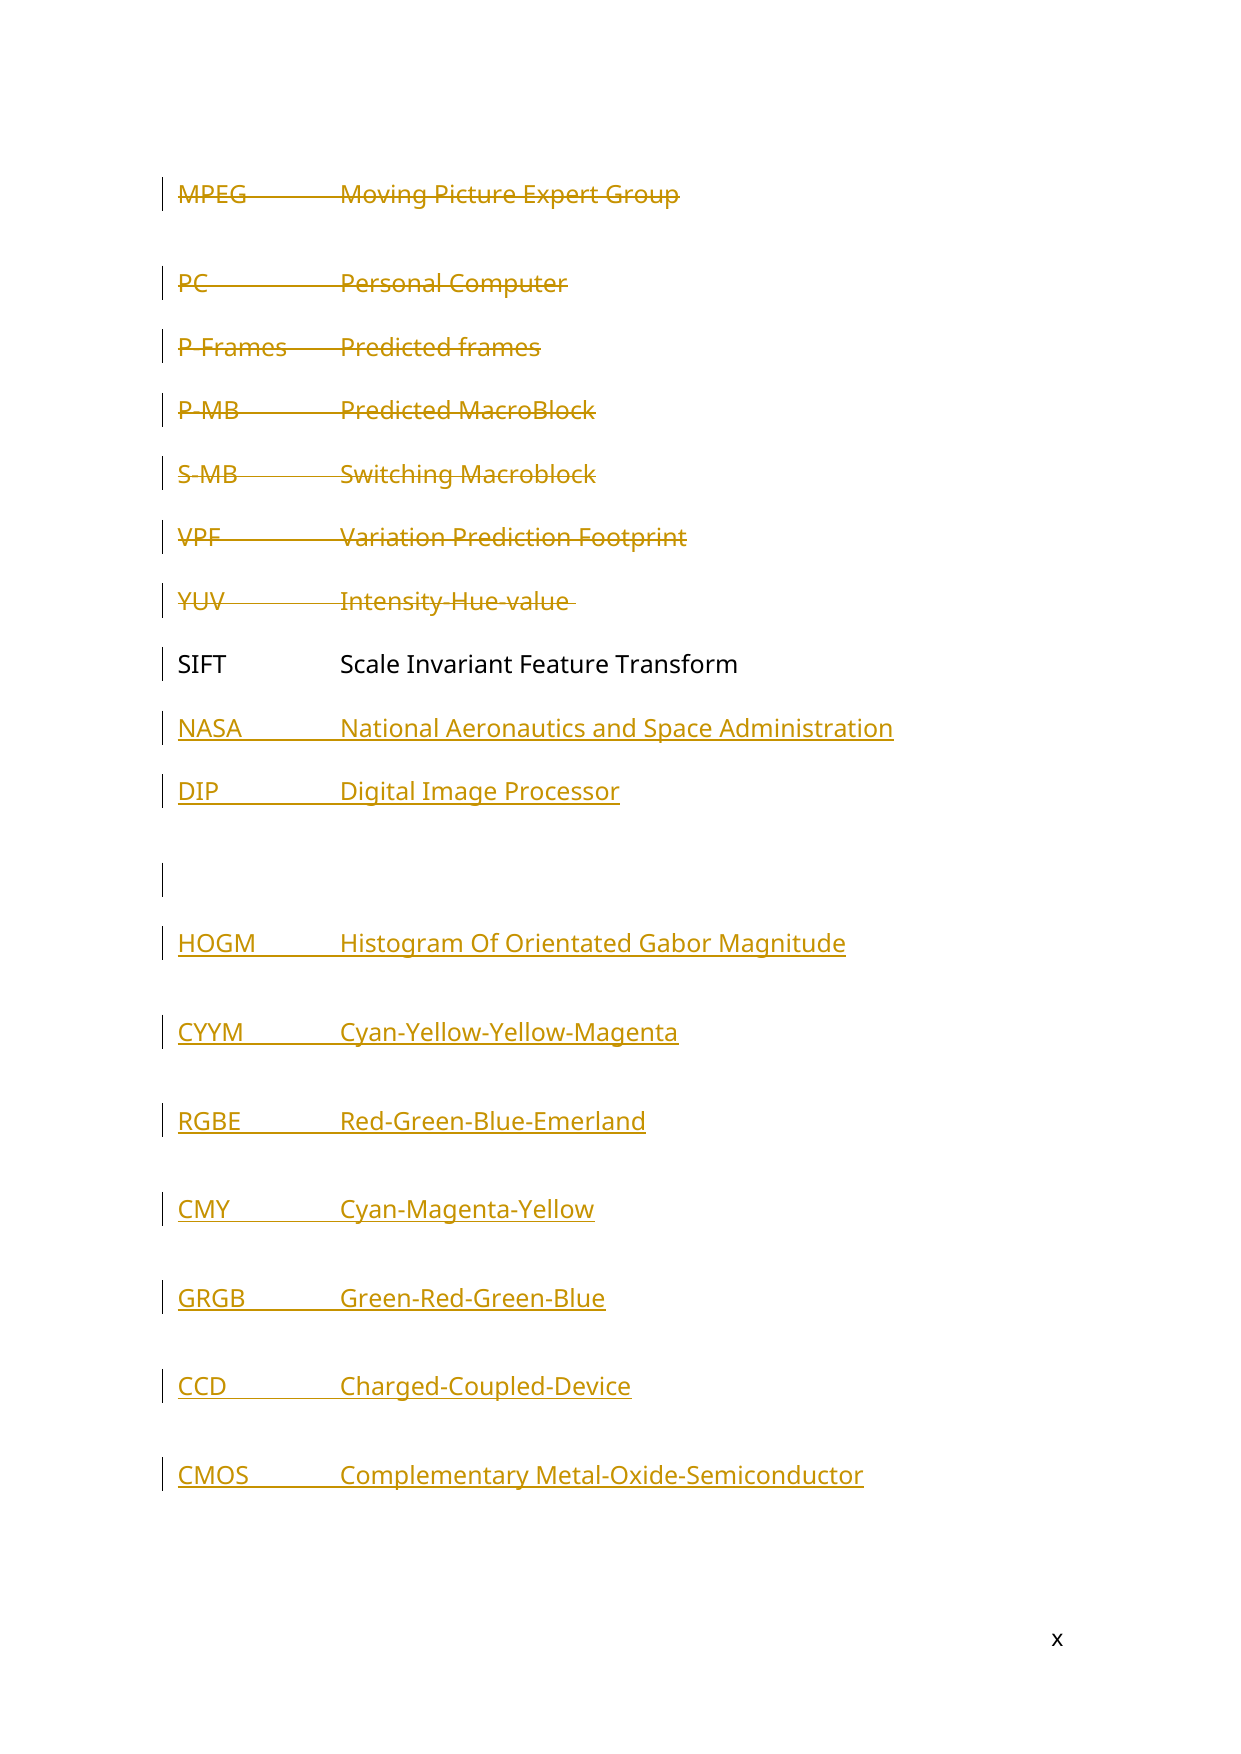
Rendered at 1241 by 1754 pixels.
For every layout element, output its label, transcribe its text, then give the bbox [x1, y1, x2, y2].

text SIFT Scale Invariant Feature Transform [177, 647, 1063, 681]
